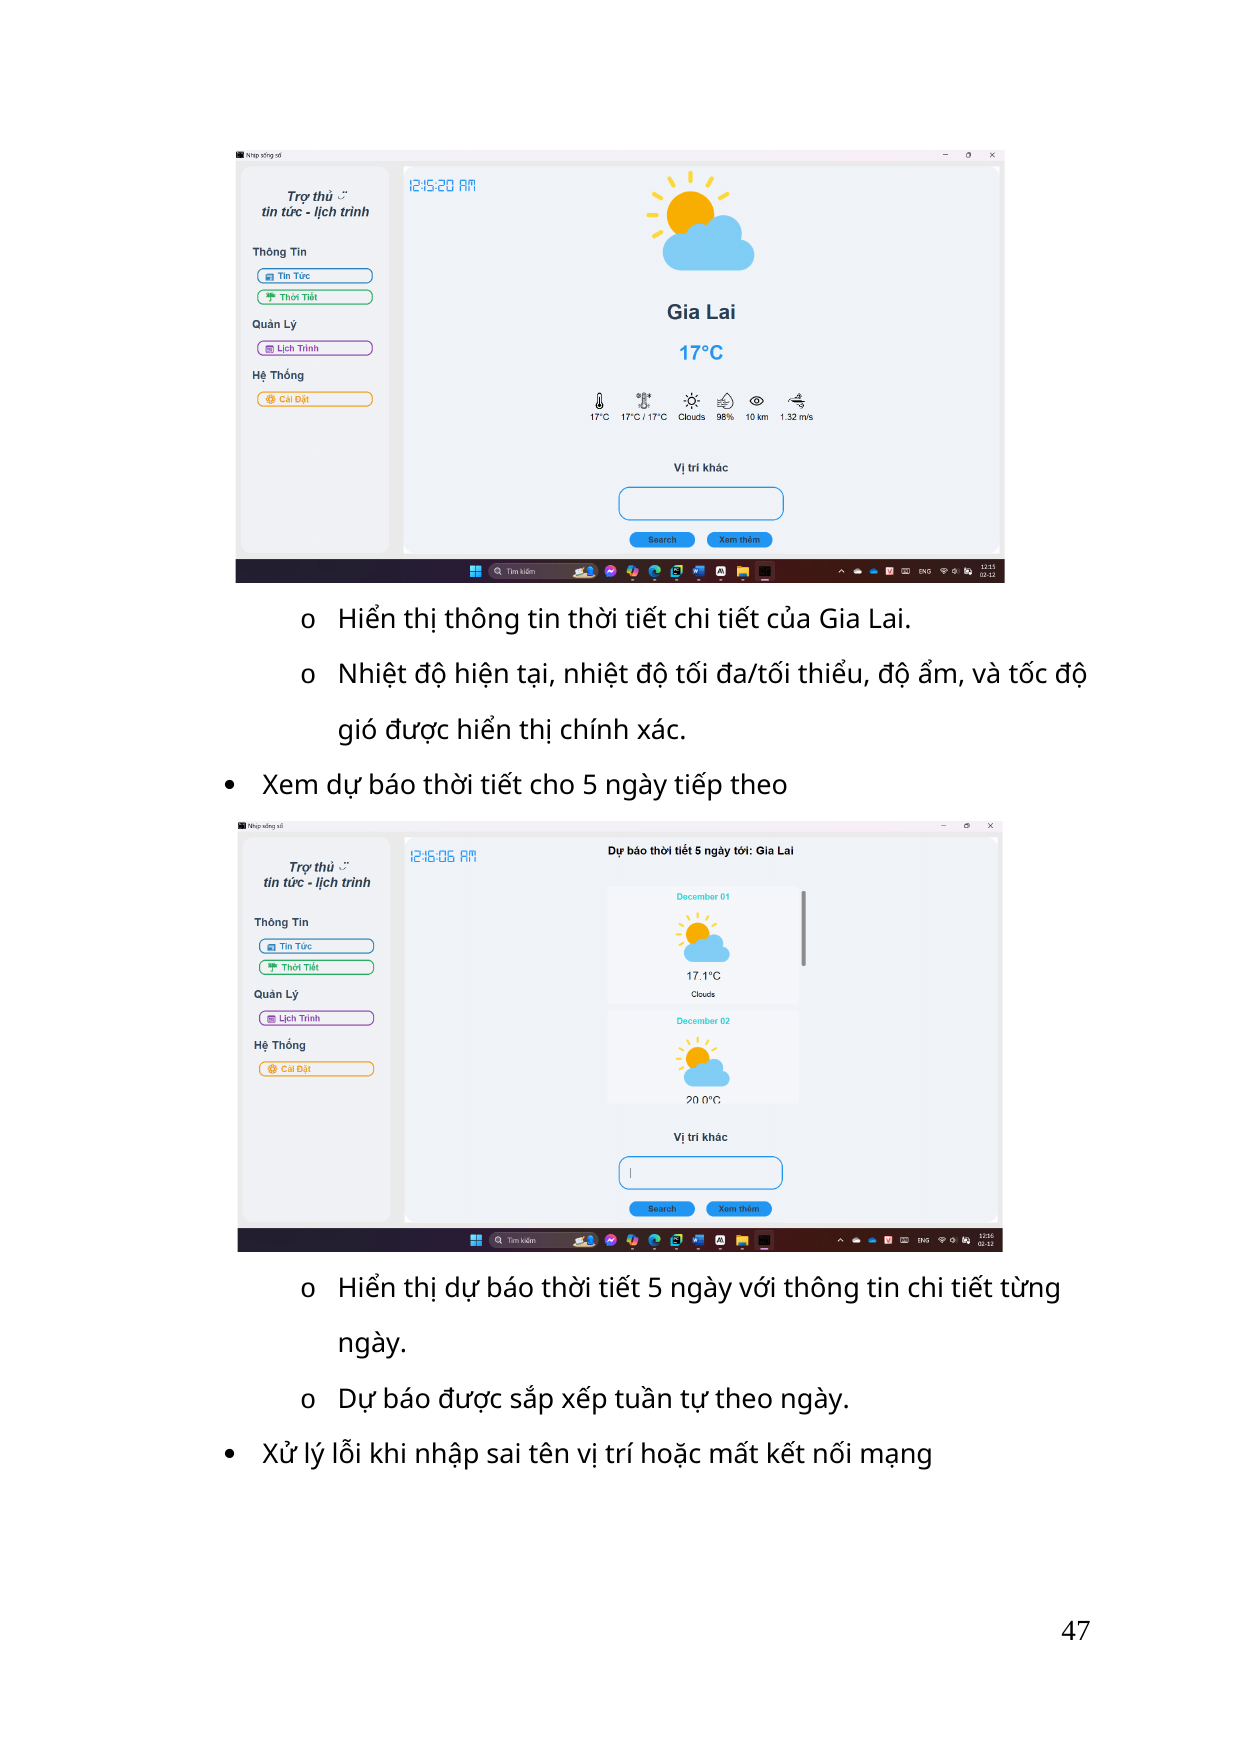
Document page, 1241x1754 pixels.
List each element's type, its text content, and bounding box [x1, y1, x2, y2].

list Dự báo được sắp xếp tuần tự theo ngày. [300, 1379, 1090, 1416]
list Nhiệt độ hiện tại, nhiệt độ tối đa/tối thiểu, độ ẩm, và tốc độ gió được hiển thị chính xác. [300, 655, 1090, 747]
list Xem dự báo thời tiết cho 5 ngày tiếp theo [225, 766, 1090, 803]
list Hiển thị dự báo thời tiết 5 ngày với thông tin chi tiết từng ngày. [300, 1268, 1090, 1361]
picture [235, 150, 1005, 583]
picture [237, 821, 1003, 1252]
list Xử lý lỗi khi nhập sai tên vị trí hoặc mất kết nối mạng [225, 1435, 1090, 1472]
list Hiển thị thông tin thời tiết chi tiết của Gia Lai. [300, 599, 1090, 636]
